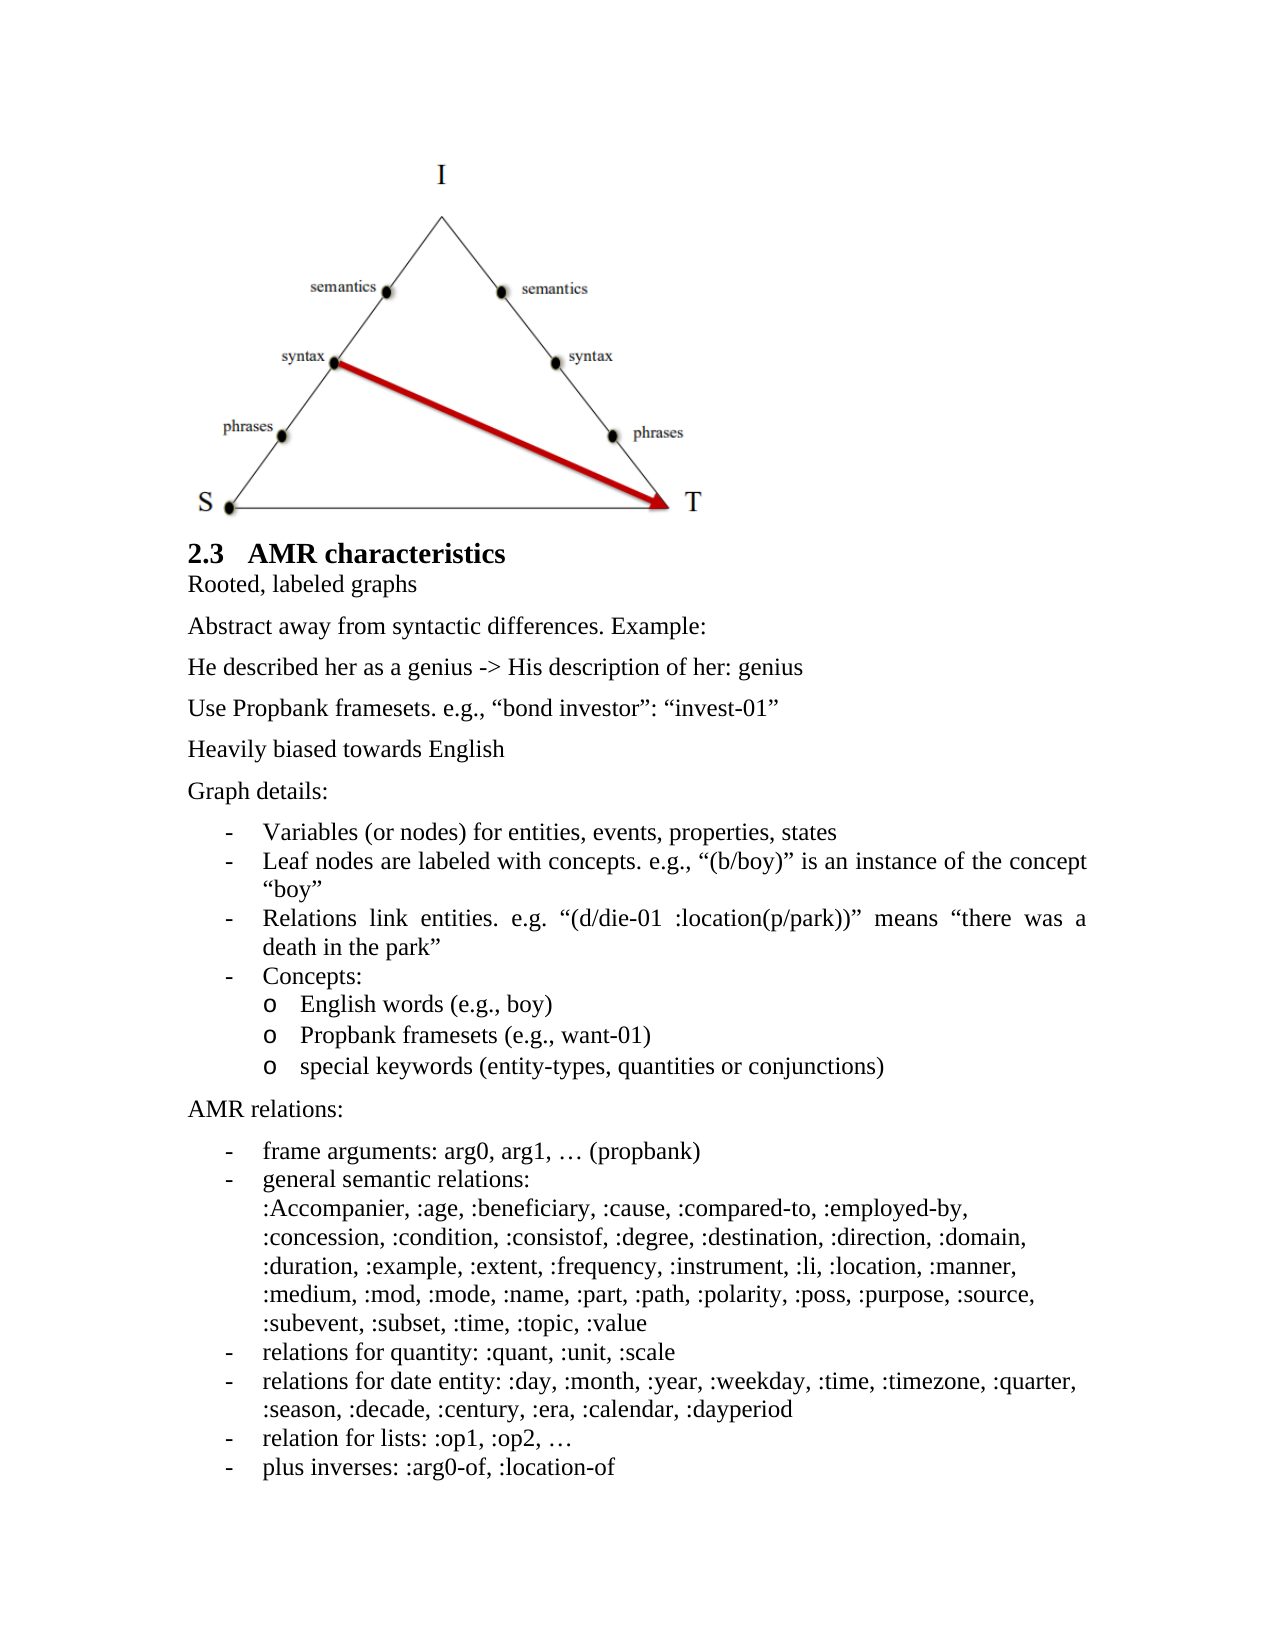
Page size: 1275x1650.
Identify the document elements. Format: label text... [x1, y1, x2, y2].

list relations for quantity: :quant, :unit, :scale [225, 1337, 1087, 1366]
text Graph details: [187, 776, 1087, 804]
list English words (e.g., boy) [262, 989, 1087, 1020]
text Heavily biased towards English [187, 734, 1087, 763]
list Propbank framesets (e.g., want-01) [262, 1020, 1087, 1051]
list :concession, :condition, :consistof, :degree, :destination, :direction, :domain, [262, 1222, 1087, 1251]
list Variables (or nodes) for entities, events, properties, states [225, 817, 1087, 846]
list relation for lists: :op1, :op2, … [225, 1423, 1087, 1452]
list special keywords (entity-types, quantities or conjunctions) [262, 1051, 1087, 1082]
text Rooted, labeled graphs [187, 569, 1087, 598]
list Leaf nodes are labeled with concepts. e.g., “(b/boy)” is an instance of the concept “boy” [225, 846, 1087, 903]
list :season, :decade, :century, :era, :calendar, :dayperiod [262, 1394, 1087, 1423]
picture [187, 150, 712, 524]
list Concepts: [225, 961, 1087, 989]
list :medium, :mod, :mode, :name, :part, :path, :polarity, :poss, :purpose, :source, [262, 1279, 1087, 1308]
text He described her as a genius -> His description of her: genius [187, 652, 1087, 681]
subtitle AMR characteristics [187, 536, 1087, 569]
list :duration, :example, :extent, :frequency, :instrument, :li, :location, :manner, [262, 1251, 1087, 1279]
text Use Propbank framesets. e.g., “bond investor”: “invest-01” [187, 693, 1087, 722]
list :subevent, :subset, :time, :topic, :value [262, 1308, 1087, 1337]
list :Accompanier, :age, :beneficiary, :cause, :compared-to, :employed-by, [262, 1193, 1087, 1222]
list plus inverses: :arg0-of, :location-of [225, 1452, 1087, 1481]
list general semantic relations: [225, 1164, 1087, 1193]
list Relations link entities. e.g. “(d/die-01 :location(p/park))” means “there was a death in the park” [225, 903, 1087, 961]
text AMR relations: [187, 1094, 1087, 1123]
list frame arguments: arg0, arg1, … (propbank) [225, 1136, 1087, 1164]
text Abstract away from syntactic differences. Example: [187, 611, 1087, 639]
list relations for date entity: :day, :month, :year, :weekday, :time, :timezone, :quarter, [225, 1366, 1087, 1394]
